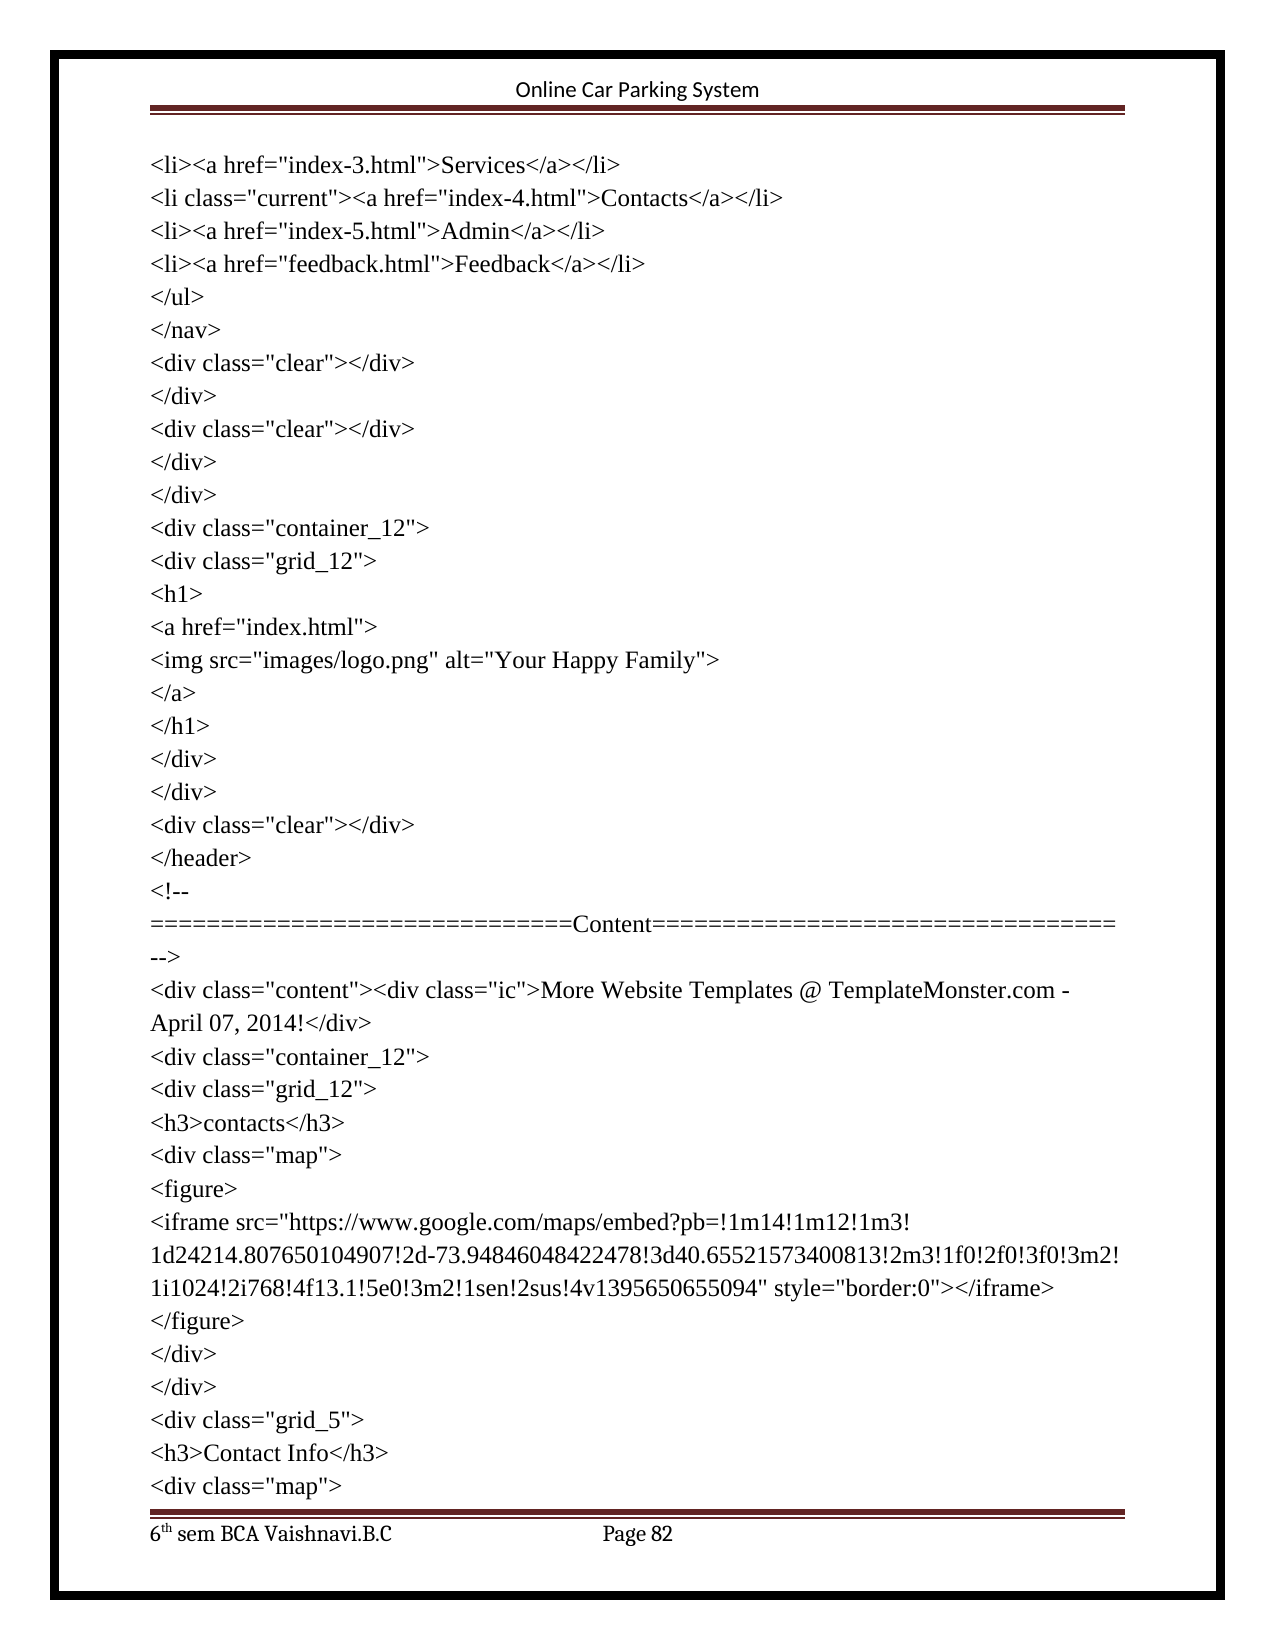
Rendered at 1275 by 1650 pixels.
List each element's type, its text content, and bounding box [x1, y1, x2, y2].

text <h3>contacts</h3> [150, 1108, 1125, 1136]
text <h3>Contact Info</h3> [150, 1438, 1125, 1467]
text <iframe src="https://www.google.com/maps/embed?pb=!1m14!1m12!1m3!1d24214.807650104907!2d-73.94846048422478!3d40.65521573400813!2m3!1f0!2f0!3f0!3m2!1i1024!2i768!4f13.1!5e0!3m2!1sen!2sus!4v1395650655094" style="border:0"></iframe> [150, 1207, 1125, 1301]
text <div class="content"><div class="ic">More Website Templates @ TemplateMonster.com - April 07, 2014!</div> [150, 976, 1125, 1037]
text </div> [150, 1339, 1125, 1367]
text <li><a href="index-3.html">Services</a></li> [150, 150, 1125, 179]
text </div> [150, 381, 1125, 410]
text </header> [150, 843, 1125, 872]
text <div class="container_12"> [150, 1042, 1125, 1070]
text <img src="images/logo.png" alt="Your Happy Family"> [150, 645, 1125, 674]
text <a href="index.html"> [150, 612, 1125, 641]
text </div> [150, 480, 1125, 509]
text <h1> [150, 579, 1125, 608]
text <div class="clear"></div> [150, 810, 1125, 839]
text <div class="grid_12"> [150, 546, 1125, 575]
text </h1> [150, 711, 1125, 740]
text </figure> [150, 1306, 1125, 1334]
text <div class="grid_12"> [150, 1074, 1125, 1103]
text <div class="clear"></div> [150, 414, 1125, 443]
text <li class="current"><a href="index-4.html">Contacts</a></li> [150, 183, 1125, 212]
text </ul> [150, 282, 1125, 311]
text </a> [150, 678, 1125, 707]
text <div class="map"> [150, 1141, 1125, 1169]
text </div> [150, 1372, 1125, 1401]
text </div> [150, 777, 1125, 806]
text <div class="grid_5"> [150, 1405, 1125, 1433]
text <!--==============================Content=================================--> [150, 876, 1125, 971]
text </div> [150, 744, 1125, 773]
text </nav> [150, 315, 1125, 344]
text <figure> [150, 1174, 1125, 1202]
text <li><a href="index-5.html">Admin</a></li> [150, 216, 1125, 245]
text <div class="map"> [150, 1471, 1125, 1499]
text <li><a href="feedback.html">Feedback</a></li> [150, 249, 1125, 278]
text </div> [150, 447, 1125, 476]
text <div class="container_12"> [150, 513, 1125, 542]
text <div class="clear"></div> [150, 348, 1125, 377]
